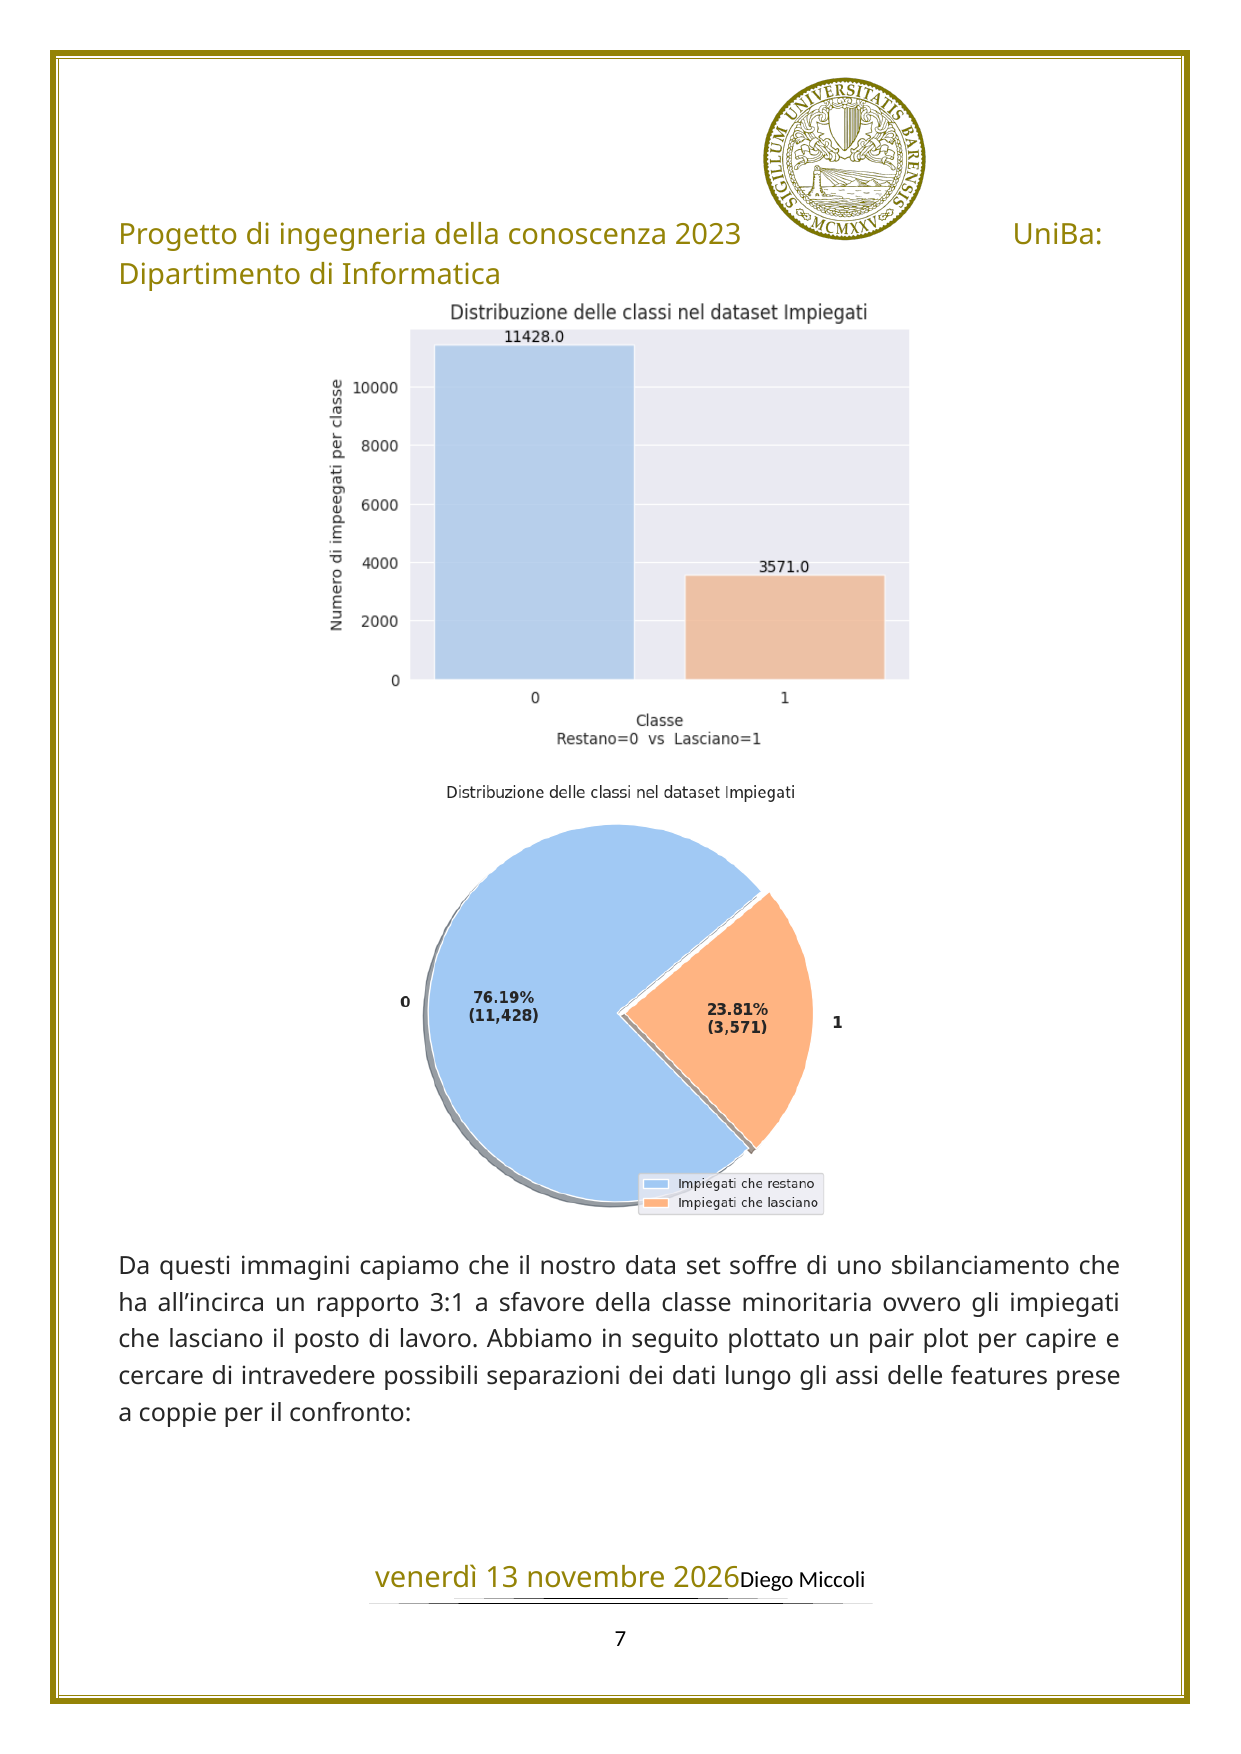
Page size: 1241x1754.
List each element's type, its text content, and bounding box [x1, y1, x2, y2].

text Da questi immagini capiamo che il nostro data set soffre di uno sbilanciamento che ha all’incirca un rapporto 3:1 a sfavore della classe minoritaria ovvero gli impiegati che lasciano il posto di lavoro. Abbiamo in seguito plottato un pair plot per capire e cercare di intravedere possibili separazioni dei dati lungo gli assi delle features prese a coppie per il confronto: [118, 1247, 1122, 1428]
picture [320, 292, 920, 758]
picture [390, 776, 850, 1229]
picture [757, 73, 930, 245]
